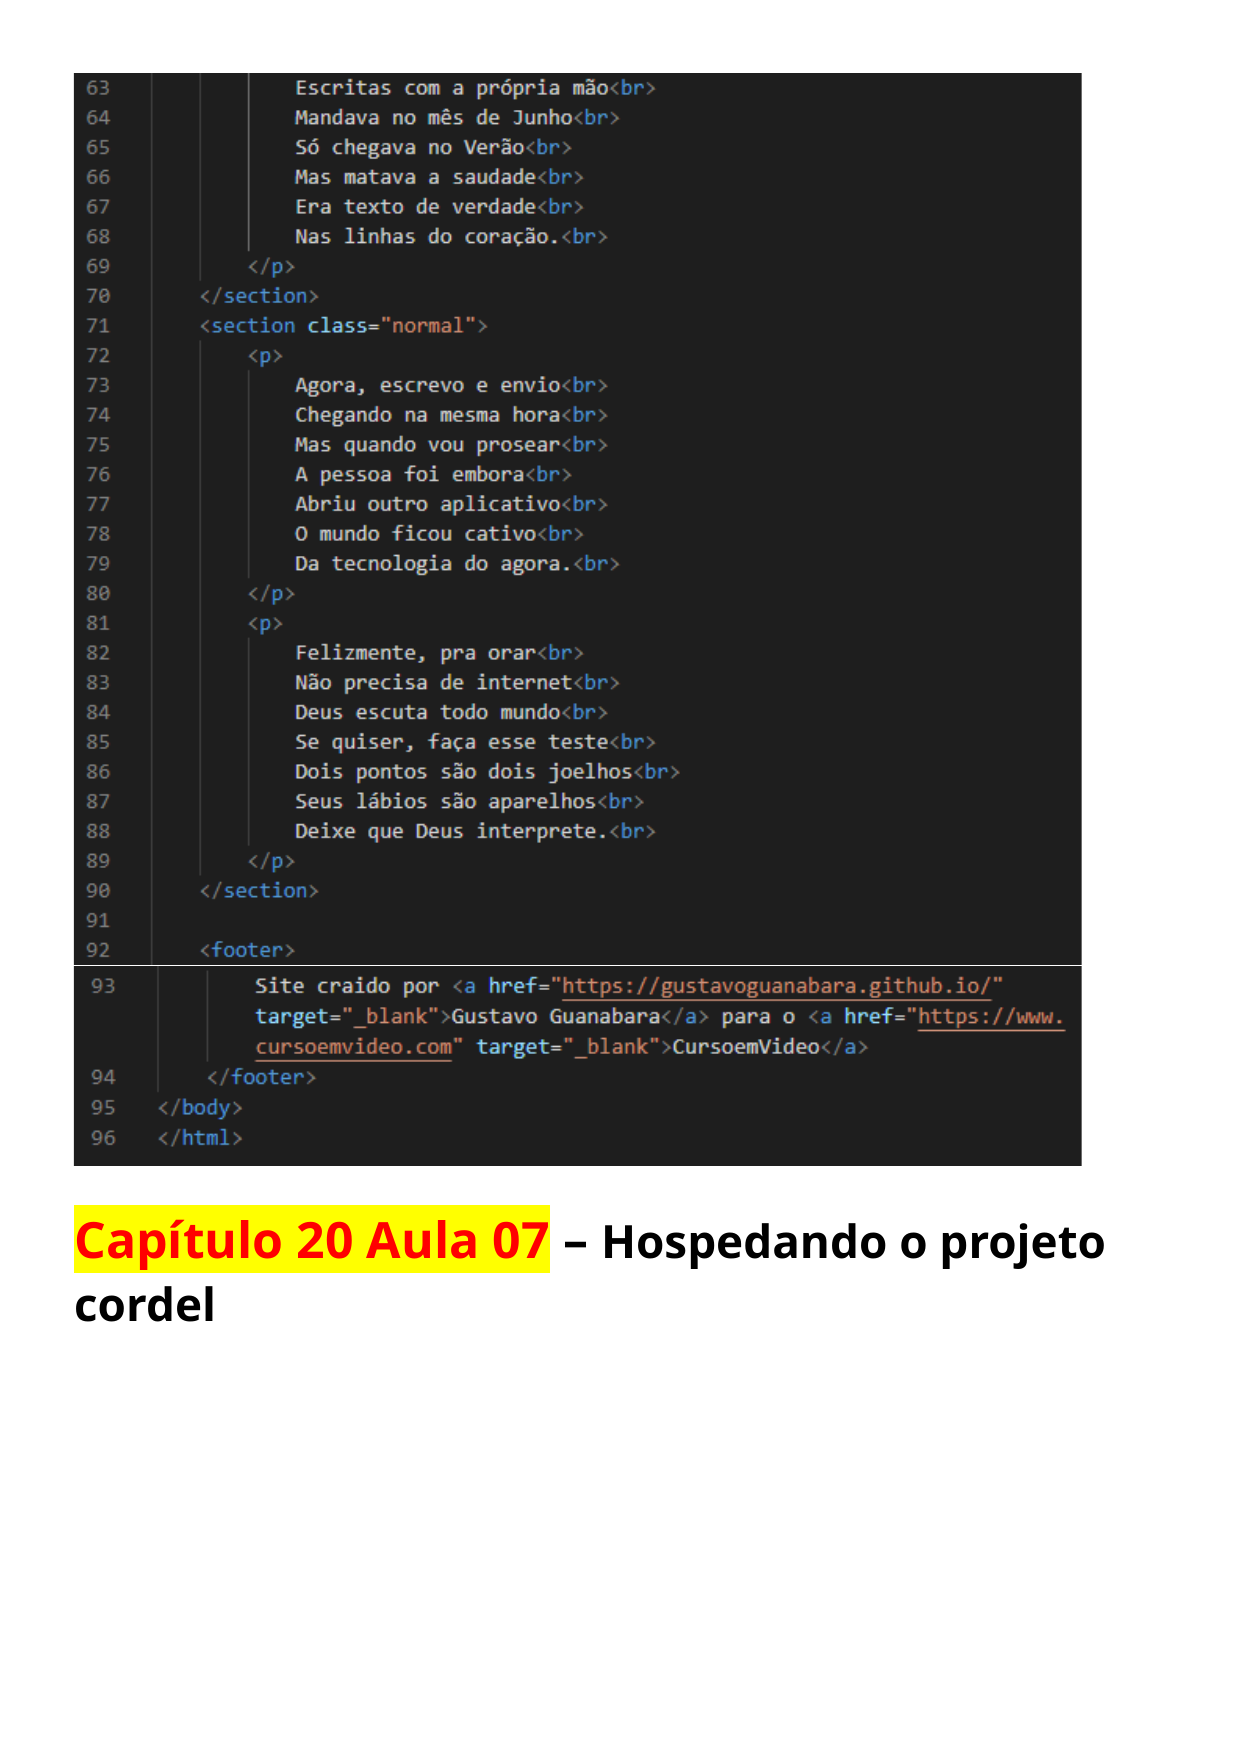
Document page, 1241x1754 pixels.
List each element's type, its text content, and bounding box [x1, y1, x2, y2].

picture [73, 73, 1082, 965]
picture [73, 966, 1082, 1166]
subtitle Capítulo 20 Aula 07 – Hospedando o projeto cordel [74, 1205, 1181, 1335]
